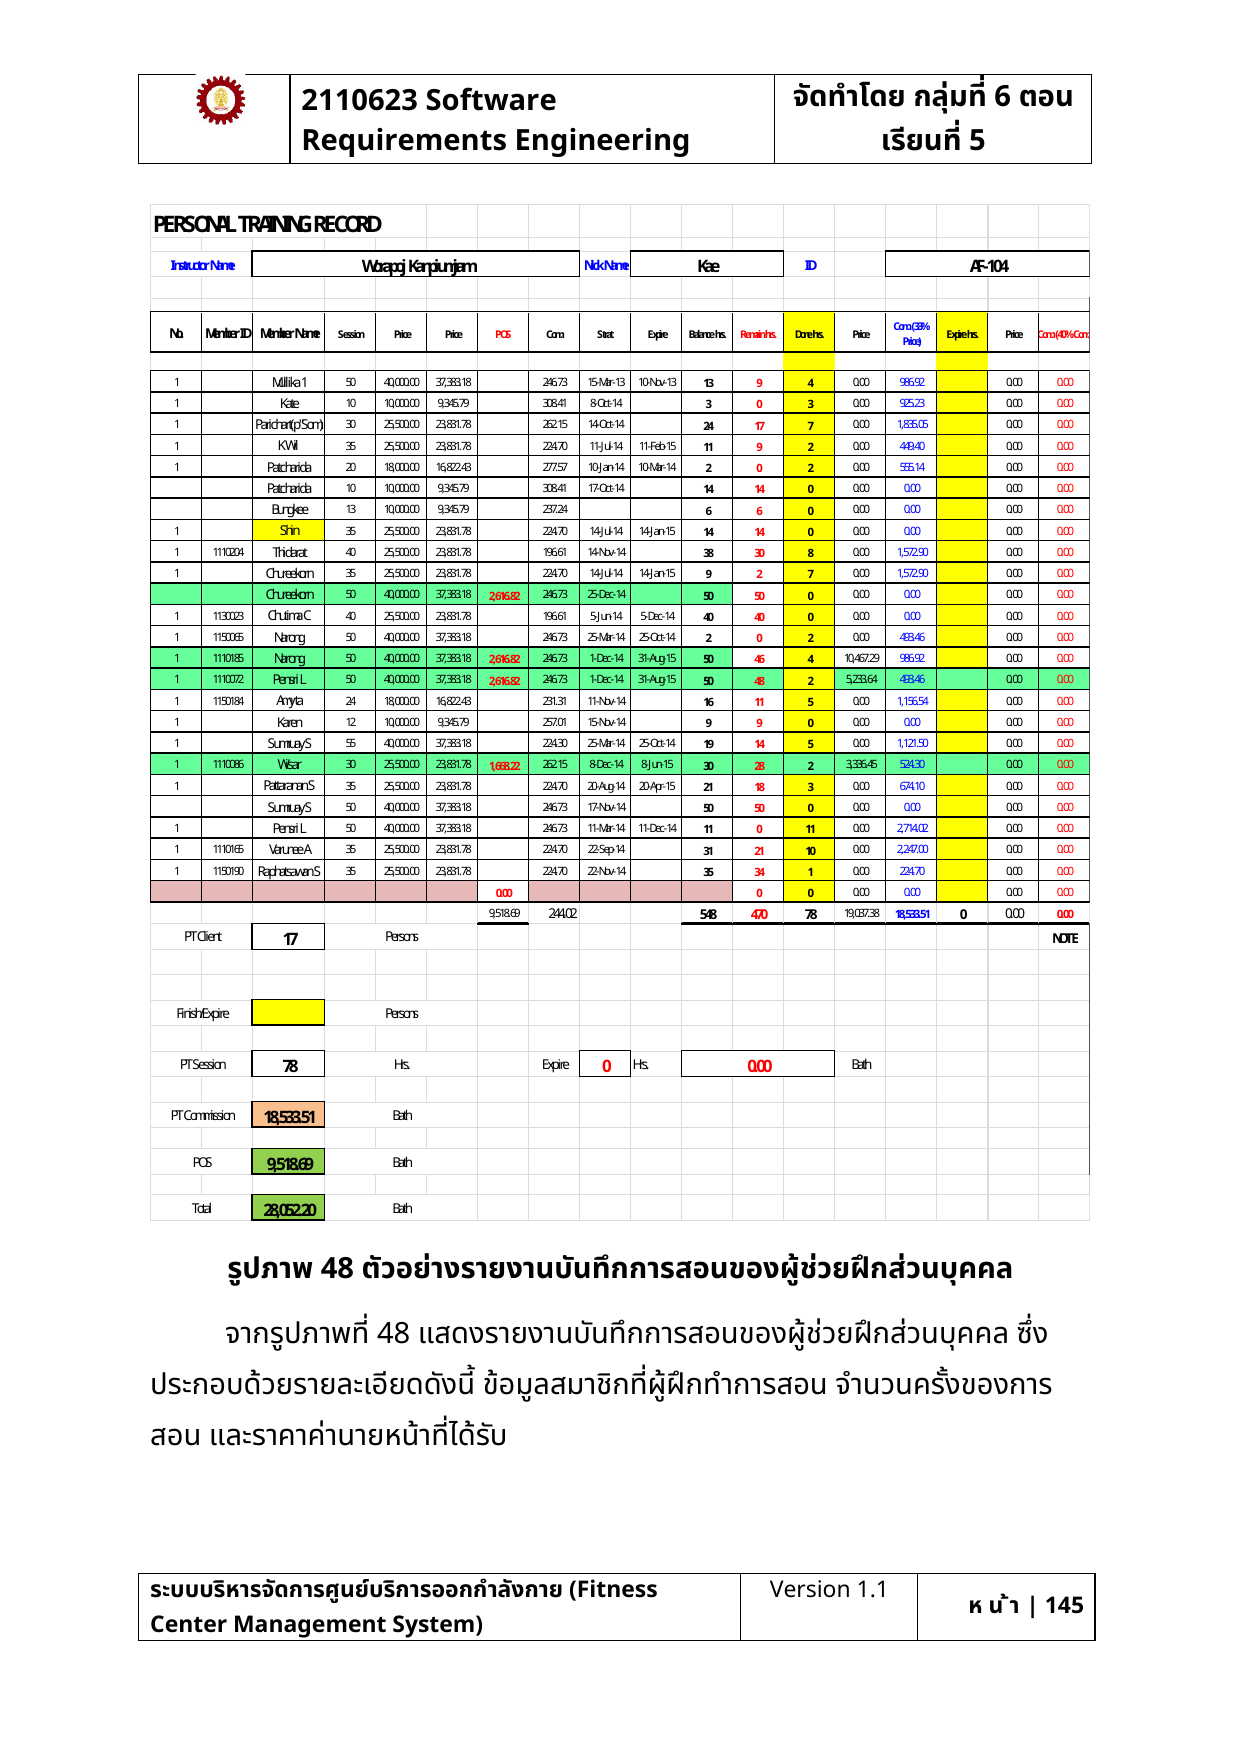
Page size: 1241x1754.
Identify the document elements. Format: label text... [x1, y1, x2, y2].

picture [195, 74, 246, 125]
text จากรูปภาพที่ 48 แสดงรายงานบันทึกการสอนของผู้ช่วยฝึกส่วนบุคคล ซึ่งประกอบด้วยรายละเอียดดังนี้ ข้อมูลสมาชิกที่ผู้ฝึกทำการสอน จำนวนครั้งของการสอน และราคาค่านายหน้าที่ได้รับ [150, 1313, 1090, 1458]
